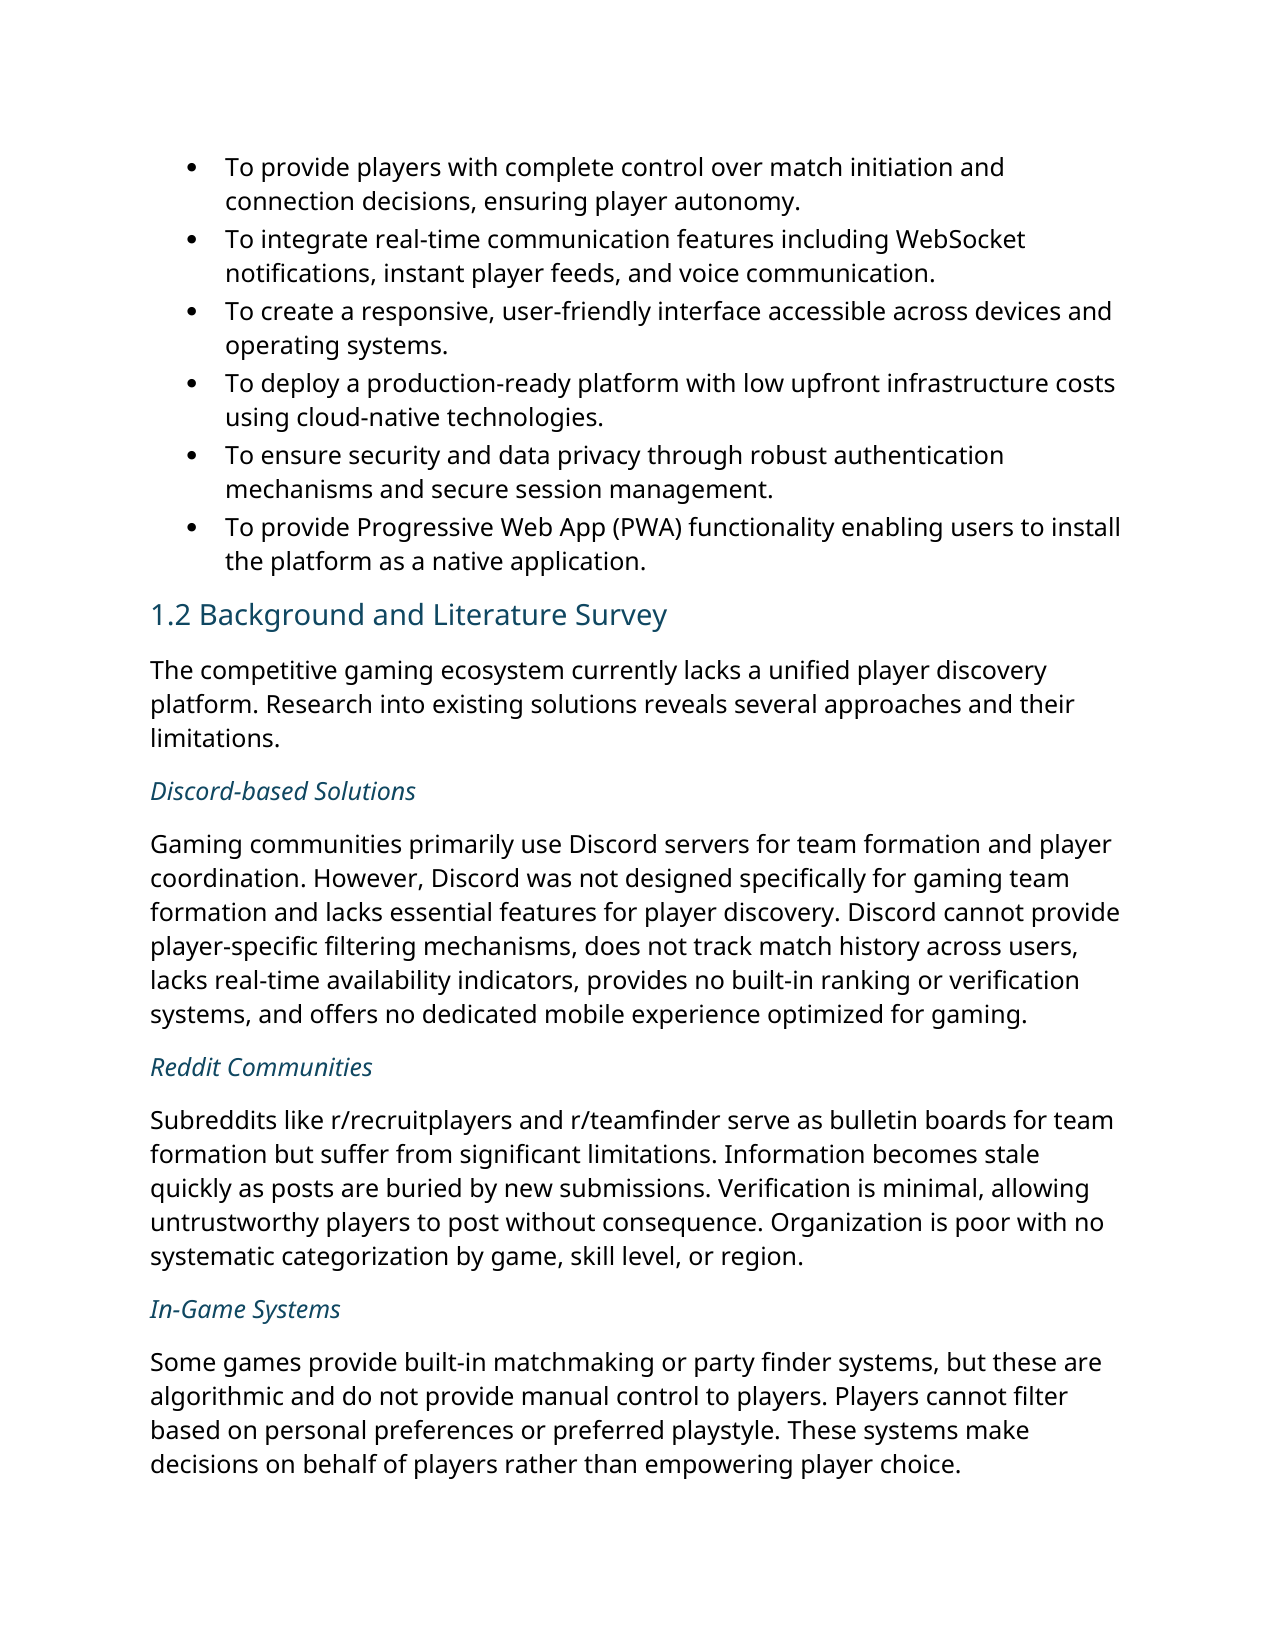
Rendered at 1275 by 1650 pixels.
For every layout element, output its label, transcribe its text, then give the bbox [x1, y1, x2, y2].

list To provide players with complete control over match initiation and connection decisions, ensuring player autonomy. [187, 150, 1125, 218]
list To deploy a production-ready platform with low upfront infrastructure costs using cloud-native technologies. [187, 366, 1125, 434]
text Some games provide built-in matchmaking or party finder systems, but these are algorithmic and do not provide manual control to players. Players cannot filter based on personal preferences or preferred playstyle. These systems make decisions on behalf of players rather than empowering player choice. [150, 1344, 1125, 1480]
list To integrate real-time communication features including WebSocket notifications, instant player feeds, and voice communication. [187, 222, 1125, 290]
subtitle In-Game Systems [150, 1291, 1125, 1325]
text Subreddits like r/recruitplayers and r/teamfinder serve as bulletin boards for team formation but suffer from significant limitations. Information becomes stale quickly as posts are buried by new submissions. Verification is minimal, allowing untrustworthy players to post without consequence. Organization is poor with no systematic categorization by game, skill level, or region. [150, 1102, 1125, 1273]
subtitle Discord-based Solutions [150, 773, 1125, 808]
list To ensure security and data privacy through robust authentication mechanisms and secure session management. [187, 437, 1125, 506]
text Gaming communities primarily use Discord servers for team formation and player coordination. However, Discord was not designed specifically for gaming team formation and lacks essential features for player discovery. Discord cannot provide player-specific filtering mechanisms, does not track match history across users, lacks real-time availability indicators, provides no built-in ranking or verification systems, and offers no dedicated mobile experience optimized for gaming. [150, 826, 1125, 1031]
subtitle 1.2 Background and Literature Survey [150, 594, 1125, 634]
list To create a responsive, user-friendly interface accessible across devices and operating systems. [187, 294, 1125, 362]
subtitle Reddit Communities [150, 1049, 1125, 1083]
list To provide Progressive Web App (PWA) functionality enabling users to install the platform as a native application. [187, 509, 1125, 577]
text The competitive gaming ecosystem currently lacks a unified player discovery platform. Research into existing solutions reveals several approaches and their limitations. [150, 653, 1125, 755]
